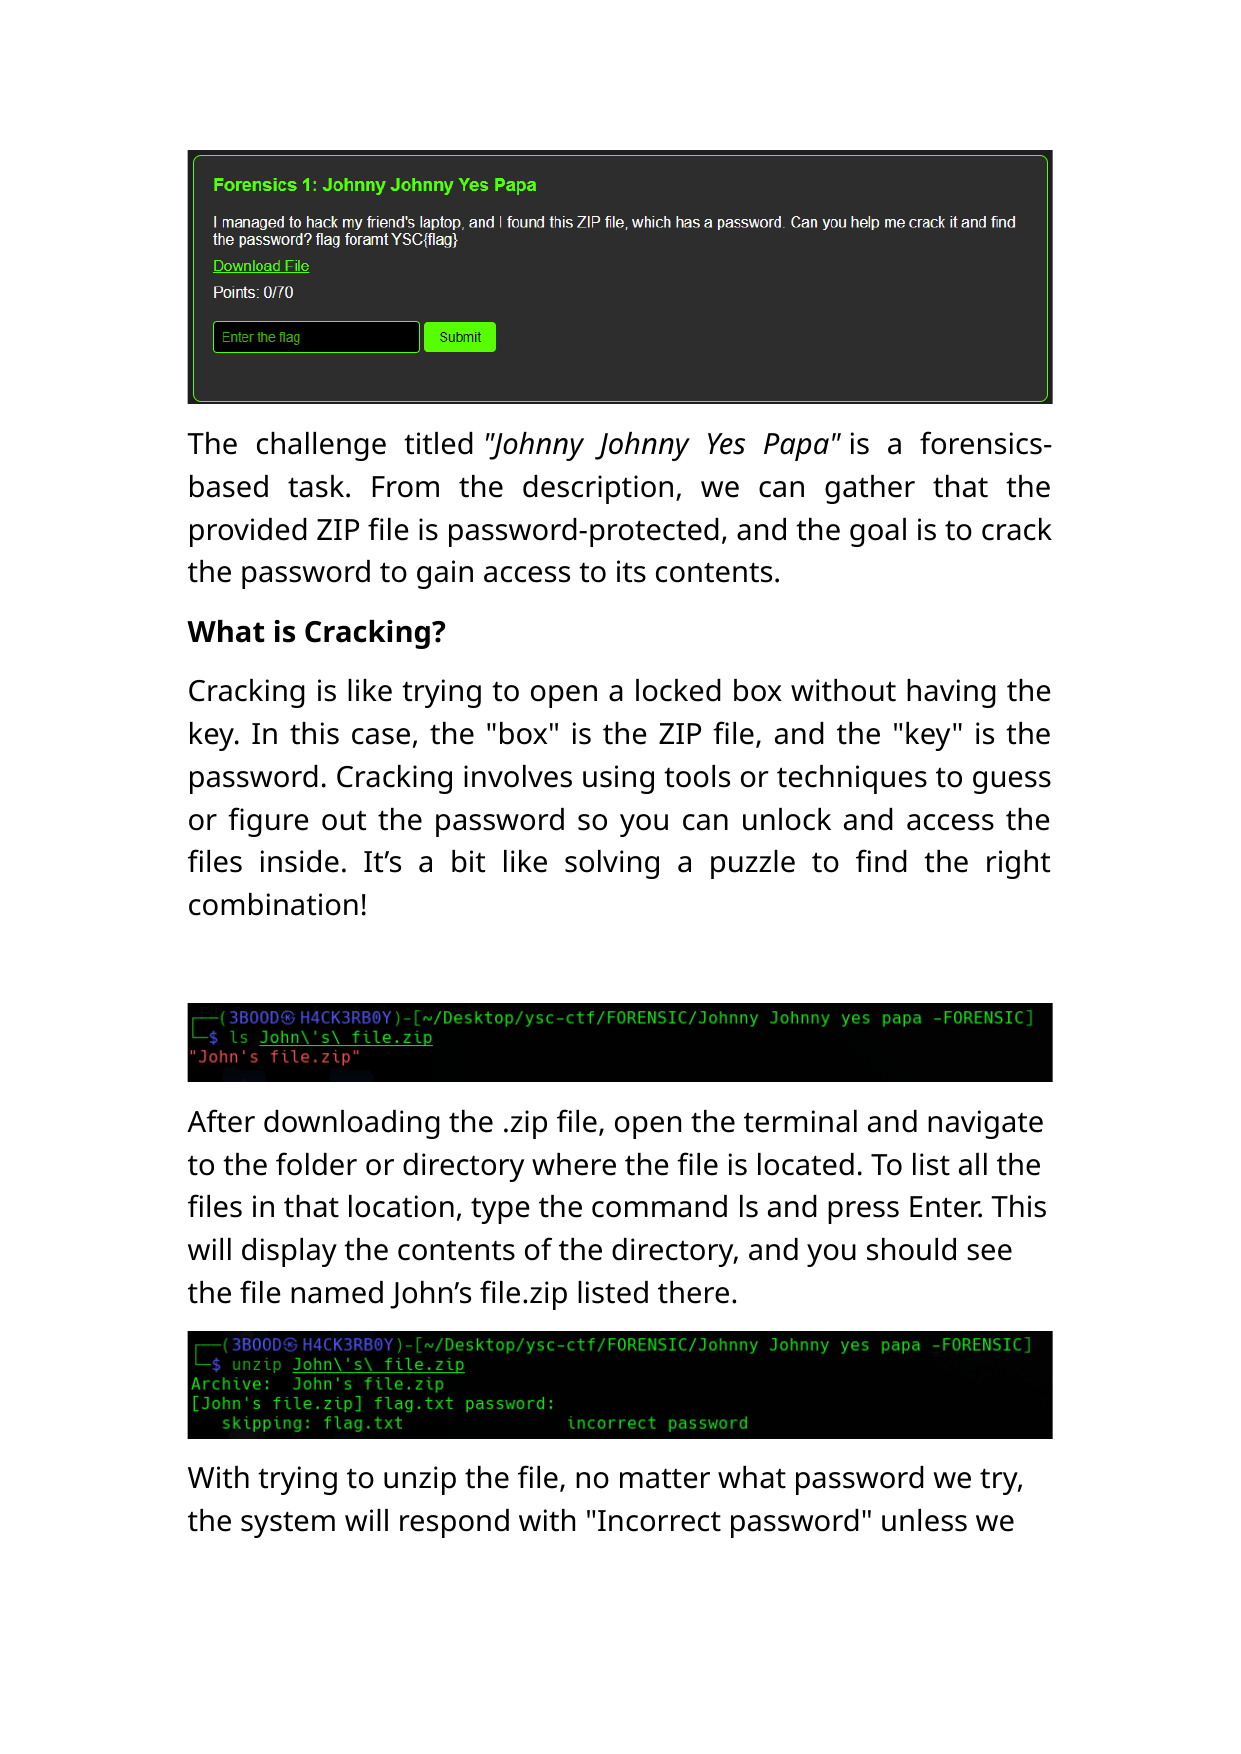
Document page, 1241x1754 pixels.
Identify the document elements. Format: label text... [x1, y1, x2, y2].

text After downloading the .zip file, open the terminal and navigate to the folder or directory where the file is located. To list all the files in that location, type the command ls and press Enter. This will display the contents of the directory, and you should see the file named John’s file.zip listed there. [187, 1101, 1053, 1312]
text What is Cracking? [187, 611, 1053, 651]
text The challenge titled "Johnny Johnny Yes Papa" is a forensics-based task. From the description, we can gather that the provided ZIP file is password-protected, and the goal is to crack the password to gain access to its contents. [187, 423, 1053, 591]
picture [187, 150, 1053, 404]
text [187, 1457, 1053, 1540]
picture [187, 1003, 1053, 1082]
text Cracking is like trying to open a locked box without having the key. In this case, the "box" is the ZIP file, and the "key" is the password. Cracking involves using tools or techniques to guess or figure out the password so you can unlock and access the files inside. It’s a bit like solving a puzzle to find the right combination! [187, 671, 1053, 924]
picture [187, 1331, 1053, 1439]
